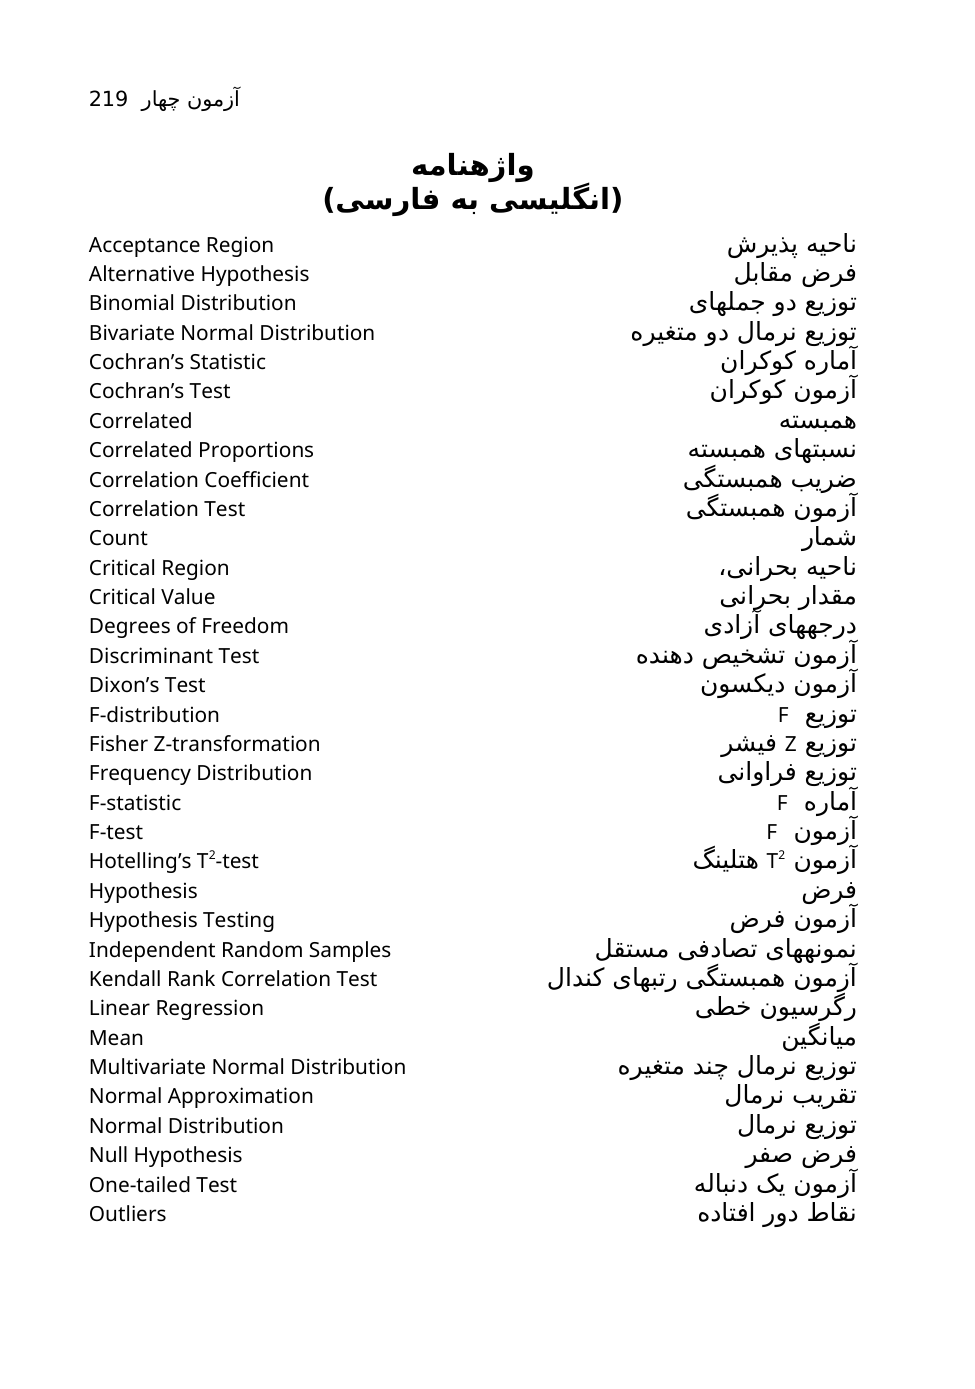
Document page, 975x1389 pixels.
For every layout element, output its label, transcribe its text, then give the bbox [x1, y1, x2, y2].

text توزیع دو جمله‏ای Binomial Distribution [89, 287, 857, 317]
text فرض مقابل Alternative Hypothesis [89, 258, 857, 287]
text مقدار بحرانی Critical Value [89, 581, 857, 611]
text آماره F F-statistic [89, 787, 857, 816]
text آزمون دیکسون Dixon’s Test [89, 669, 857, 699]
text آزمون همبستگی رتبه‏ای کندال Kendall Rank Correlation Test [89, 963, 857, 992]
text توزیع نرمال چند متغيره Multivariate Normal Distribution [89, 1051, 857, 1081]
text شمار Count [89, 522, 857, 552]
text آزمون T2 هتلینگ Hotelling’s T2-test [89, 846, 857, 875]
text نقاط دور افتاده Outliers [89, 1198, 857, 1227]
text میانگین Mean [89, 1022, 857, 1051]
text توزیع نرمال دو متغيره Bivariate Normal Distribution [89, 317, 857, 346]
text نسبت‏های همبسته Correlated Proportions [89, 434, 857, 464]
text ناحيه پذیرش Acceptance Region [89, 229, 857, 258]
text توزیع F F-distribution [89, 699, 857, 728]
text ضریب همبستگی Correlation Coefficient [89, 464, 857, 493]
text توزیع فراوانی Frequency Distribution [89, 757, 857, 787]
text آزمون همبستگی Correlation Test [89, 493, 857, 522]
text آزمون کوکران Cochran’s Test [89, 376, 857, 405]
text توزیع نرمال Normal Distribution [89, 1110, 857, 1139]
text رگرسیون خطی Linear Regression [89, 992, 857, 1022]
text درجه‏های آزادی Degrees of Freedom [89, 611, 857, 640]
text آماره کوکران Cochran’s Statistic [89, 346, 857, 376]
text تقریب نرمال Normal Approximation [89, 1081, 857, 1110]
text آزمون فرض Hypothesis Testing [89, 904, 857, 934]
text فرض Hypothesis [89, 875, 857, 904]
text فرض صفر Null Hypothesis [89, 1139, 857, 1169]
text همبسته Correlated [89, 405, 857, 434]
text ناحیه بحرانی، Critical Region [89, 552, 857, 581]
text آزمون یک دنباله One-tailed Test [89, 1169, 857, 1198]
text آزمون F F-test [89, 816, 857, 846]
text آزمون تشخیص دهنده Discriminant Test [89, 640, 857, 669]
subtitle واژه‏نامه (انگلیسی به فارسی) [89, 148, 857, 216]
text توزیع Z فیشر Fisher Z-transformation [89, 728, 857, 757]
text نمونه‏های تصادفی مستقل Independent Random Samples [89, 934, 857, 963]
